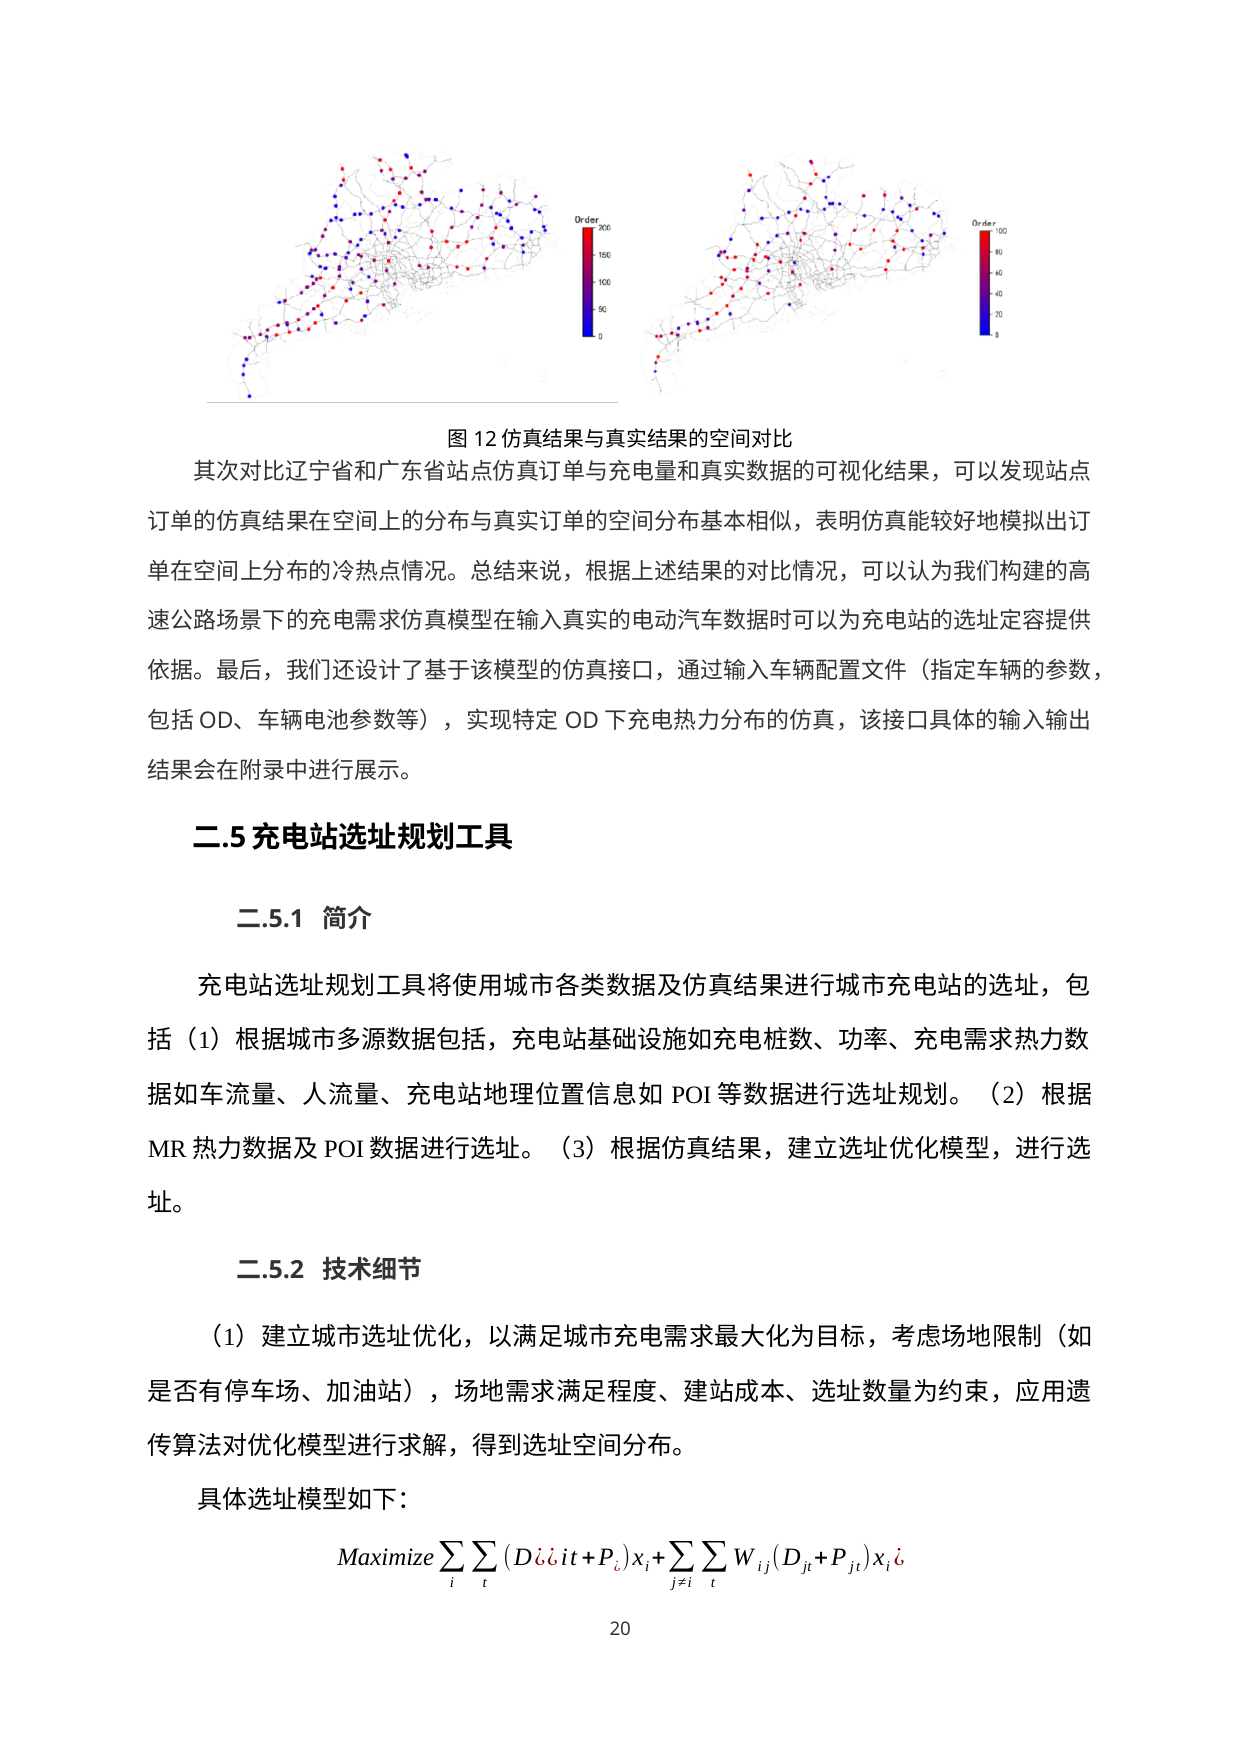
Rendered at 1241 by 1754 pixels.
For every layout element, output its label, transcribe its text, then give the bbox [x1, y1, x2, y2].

text 充电站选址规划工具将使用城市各类数据及仿真结果进行城市充电站的选址，包括（1）根据城市多源数据包括，充电站基础设施如充电桩数、功率、充电需求热力数据如车流量、人流量、充电站地理位置信息如POI等数据进行选址规划。（2）根据MR热力数据及POI数据进行选址。（3）根据仿真结果，建立选址优化模型，进行选址。 [148, 965, 1093, 1219]
text 其次对比辽宁省和广东省站点仿真订单与充电量和真实数据的可视化结果，可以发现站点订单的仿真结果在空间上的分布与真实订单的空间分布基本相似，表明仿真能较好地模拟出订单在空间上分布的冷热点情况。总结来说，根据上述结果的对比情况，可以认为我们构建的高速公路场景下的充电需求仿真模型在输入真实的电动汽车数据时可以为充电站的选址定容提供依据。最后，我们还设计了基于该模型的仿真接口，通过输入车辆配置文件（指定车辆的参数，包括OD、车辆电池参数等），实现特定OD下充电热力分布的仿真，该接口具体的输入输出结果会在附录中进行展示。 [148, 453, 1093, 785]
subtitle 充电站选址规划工具 [192, 814, 1093, 856]
text 图 12仿真结果与真实结果的空间对比 [148, 423, 1093, 453]
text （1）建立城市选址优化，以满足城市充电需求最大化为目标，考虑场地限制（如是否有停车场、加油站），场地需求满足程度、建站成本、选址数量为约束，应用遗传算法对优化模型进行求解，得到选址空间分布。 [148, 1317, 1093, 1462]
text 具体选址模型如下： [148, 1480, 1093, 1516]
subtitle 技术细节 [236, 1250, 1093, 1286]
subtitle 简介 [236, 898, 1093, 935]
picture [206, 141, 1034, 407]
